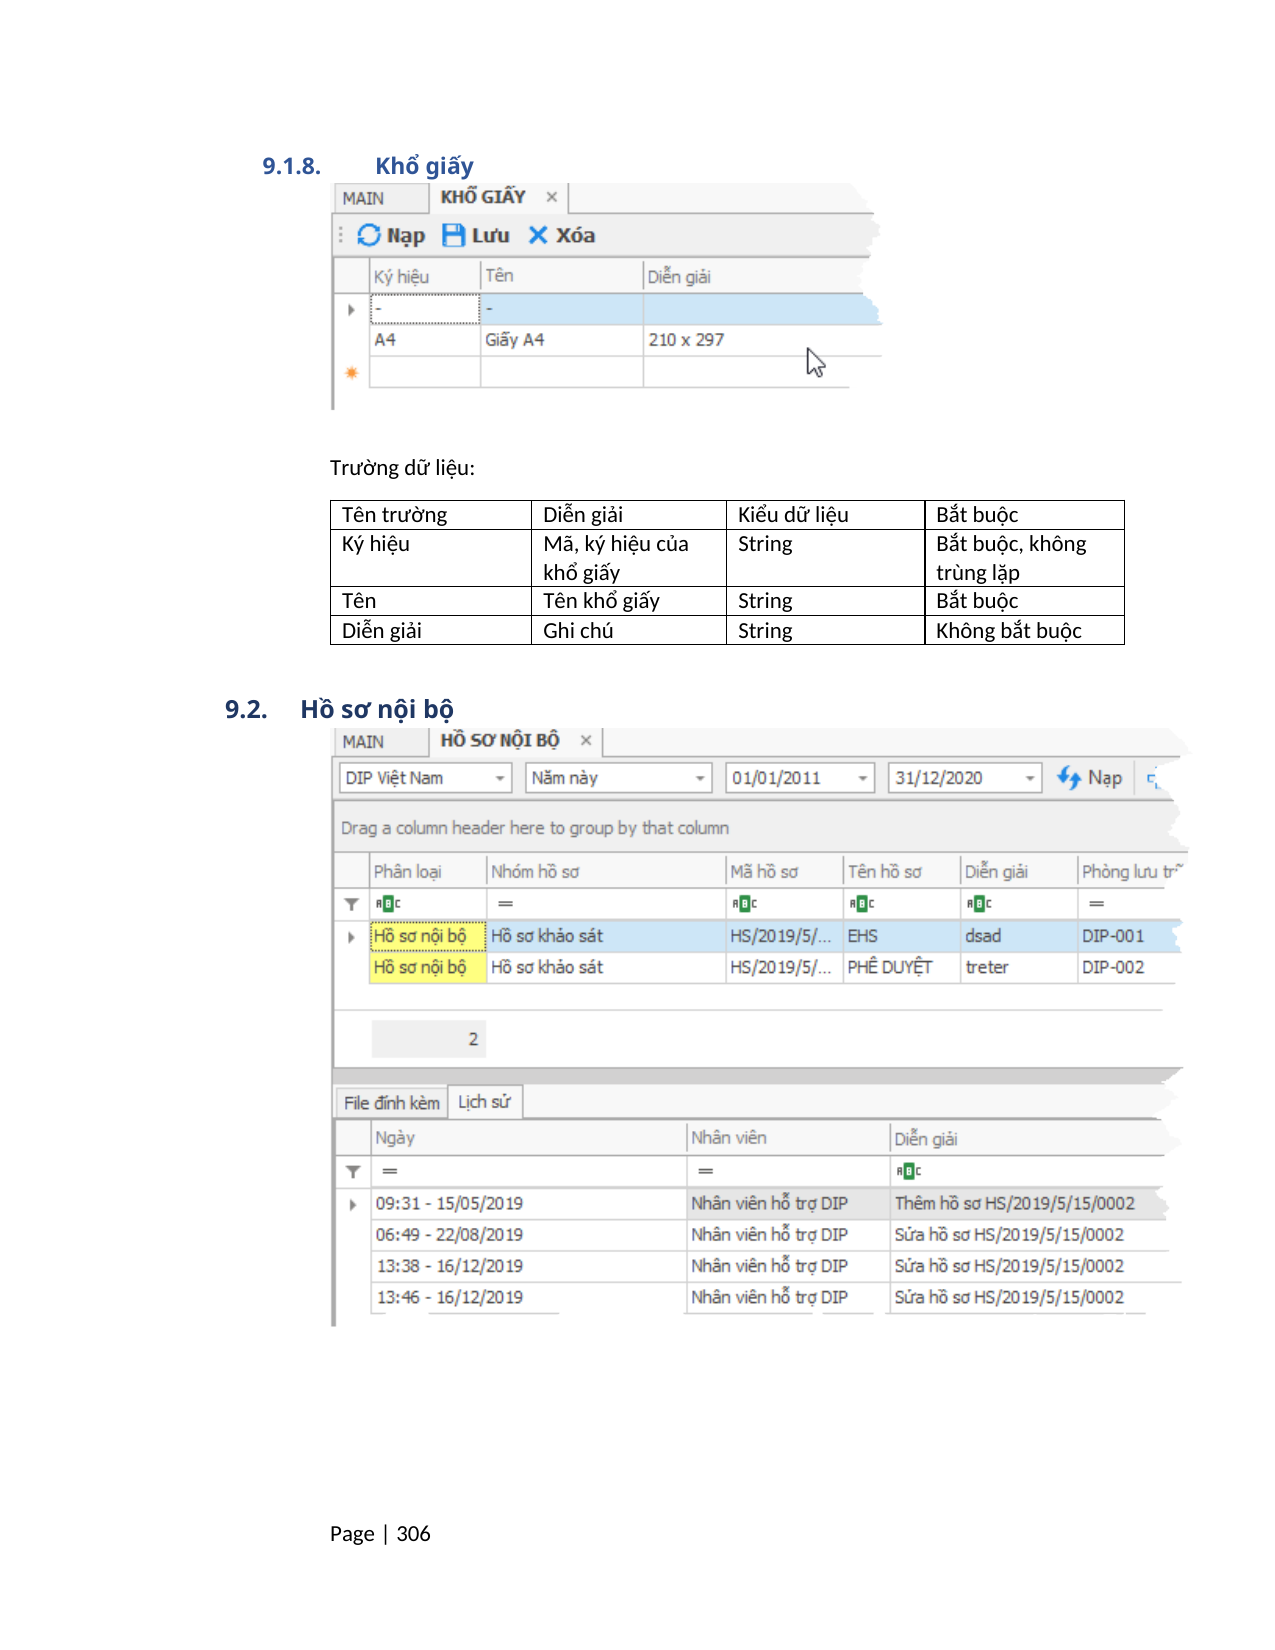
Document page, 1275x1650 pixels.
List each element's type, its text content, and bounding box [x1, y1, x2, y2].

text Trường dữ liệu: [330, 453, 1125, 481]
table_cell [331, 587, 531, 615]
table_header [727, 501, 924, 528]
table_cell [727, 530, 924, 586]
picture [330, 183, 898, 434]
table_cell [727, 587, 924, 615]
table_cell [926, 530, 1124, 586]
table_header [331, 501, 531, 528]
subtitle Hồ sơ nội bộ [225, 692, 1125, 726]
subtitle Khổ giấy [262, 150, 1125, 181]
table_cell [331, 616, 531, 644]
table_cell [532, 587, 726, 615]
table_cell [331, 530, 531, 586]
picture [330, 728, 1201, 1349]
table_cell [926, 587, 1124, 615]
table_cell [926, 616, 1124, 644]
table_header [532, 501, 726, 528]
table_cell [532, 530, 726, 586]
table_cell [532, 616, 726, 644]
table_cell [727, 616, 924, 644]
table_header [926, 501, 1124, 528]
